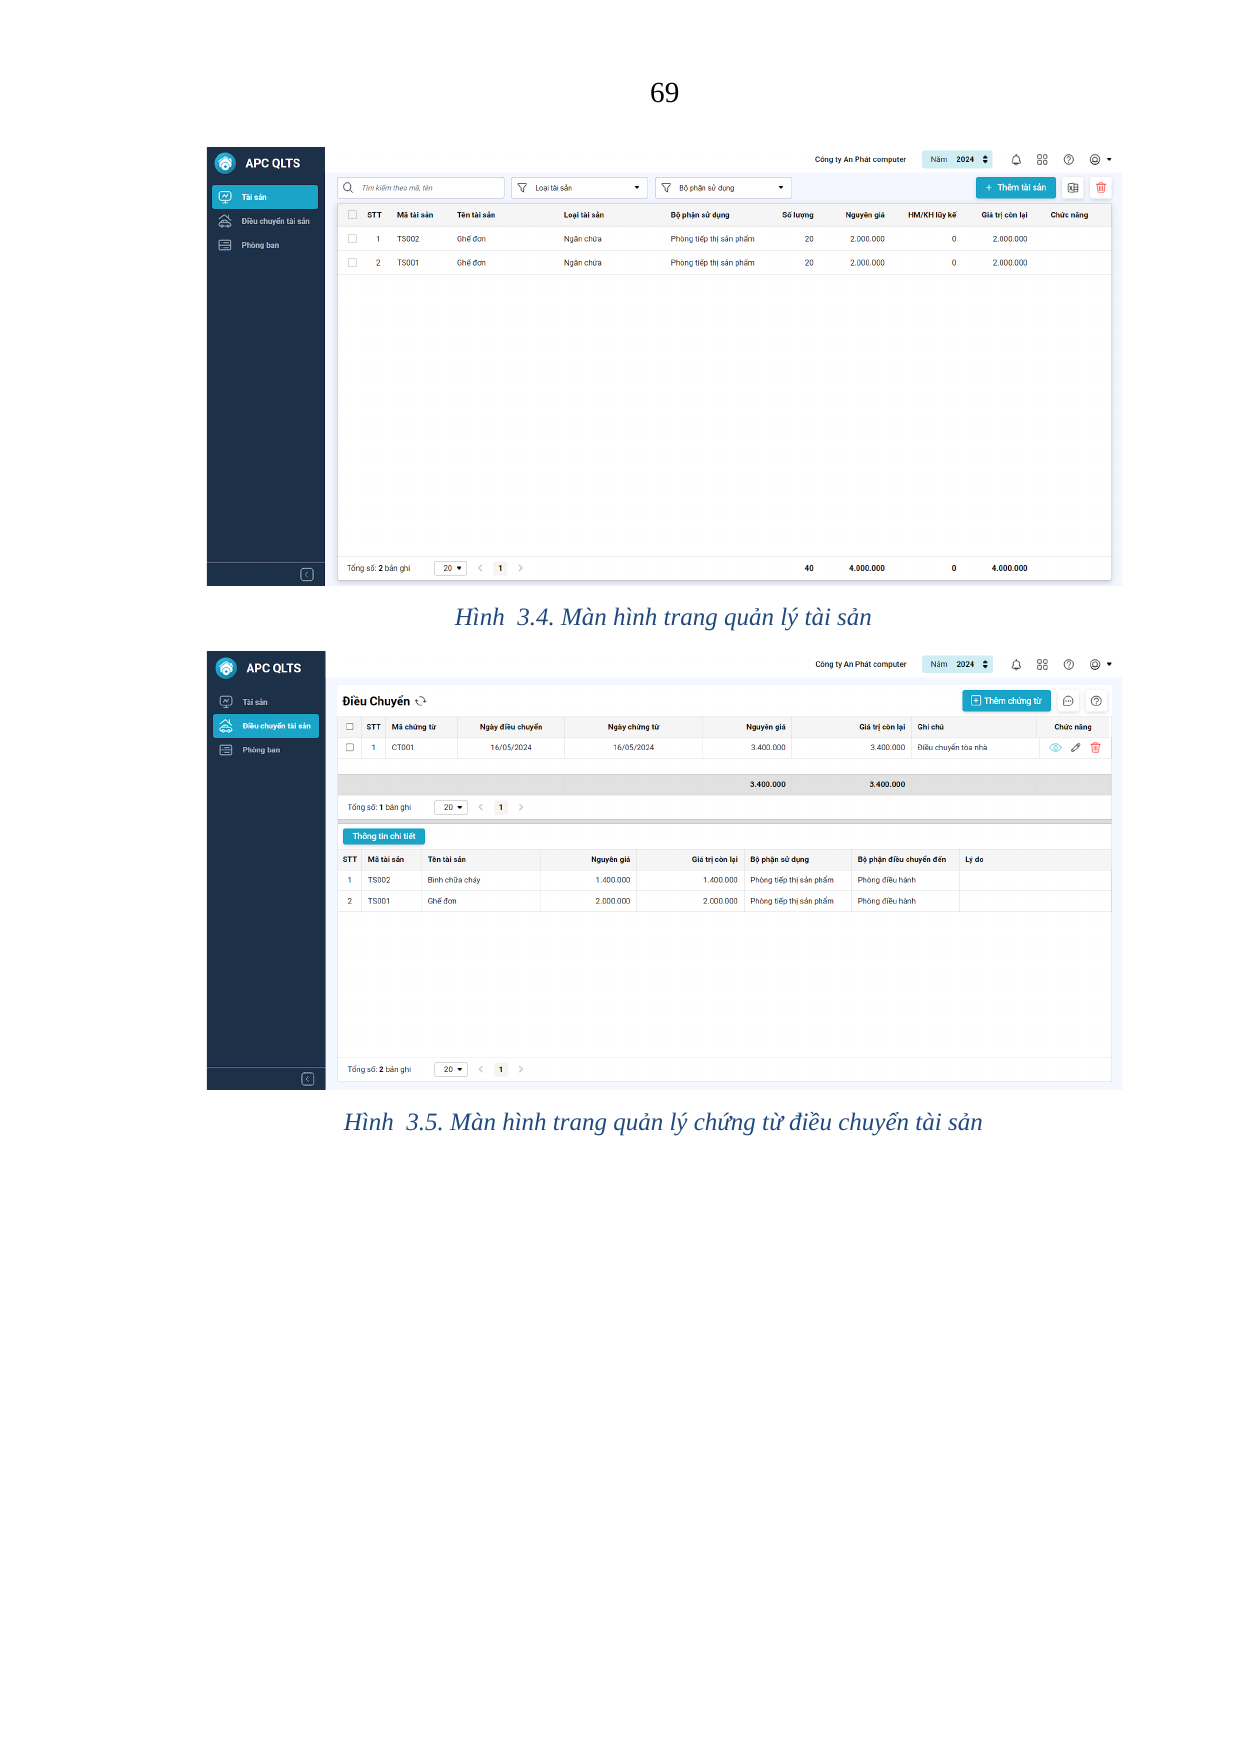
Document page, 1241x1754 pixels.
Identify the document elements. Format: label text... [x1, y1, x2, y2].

text Hình 3.5. Màn hình trang quản lý chứng từ điều chuyển tài sản [207, 1107, 1122, 1135]
picture [206, 147, 1123, 586]
picture [206, 651, 1123, 1090]
text Hình 3.4. Màn hình trang quản lý tài sản [207, 602, 1122, 631]
